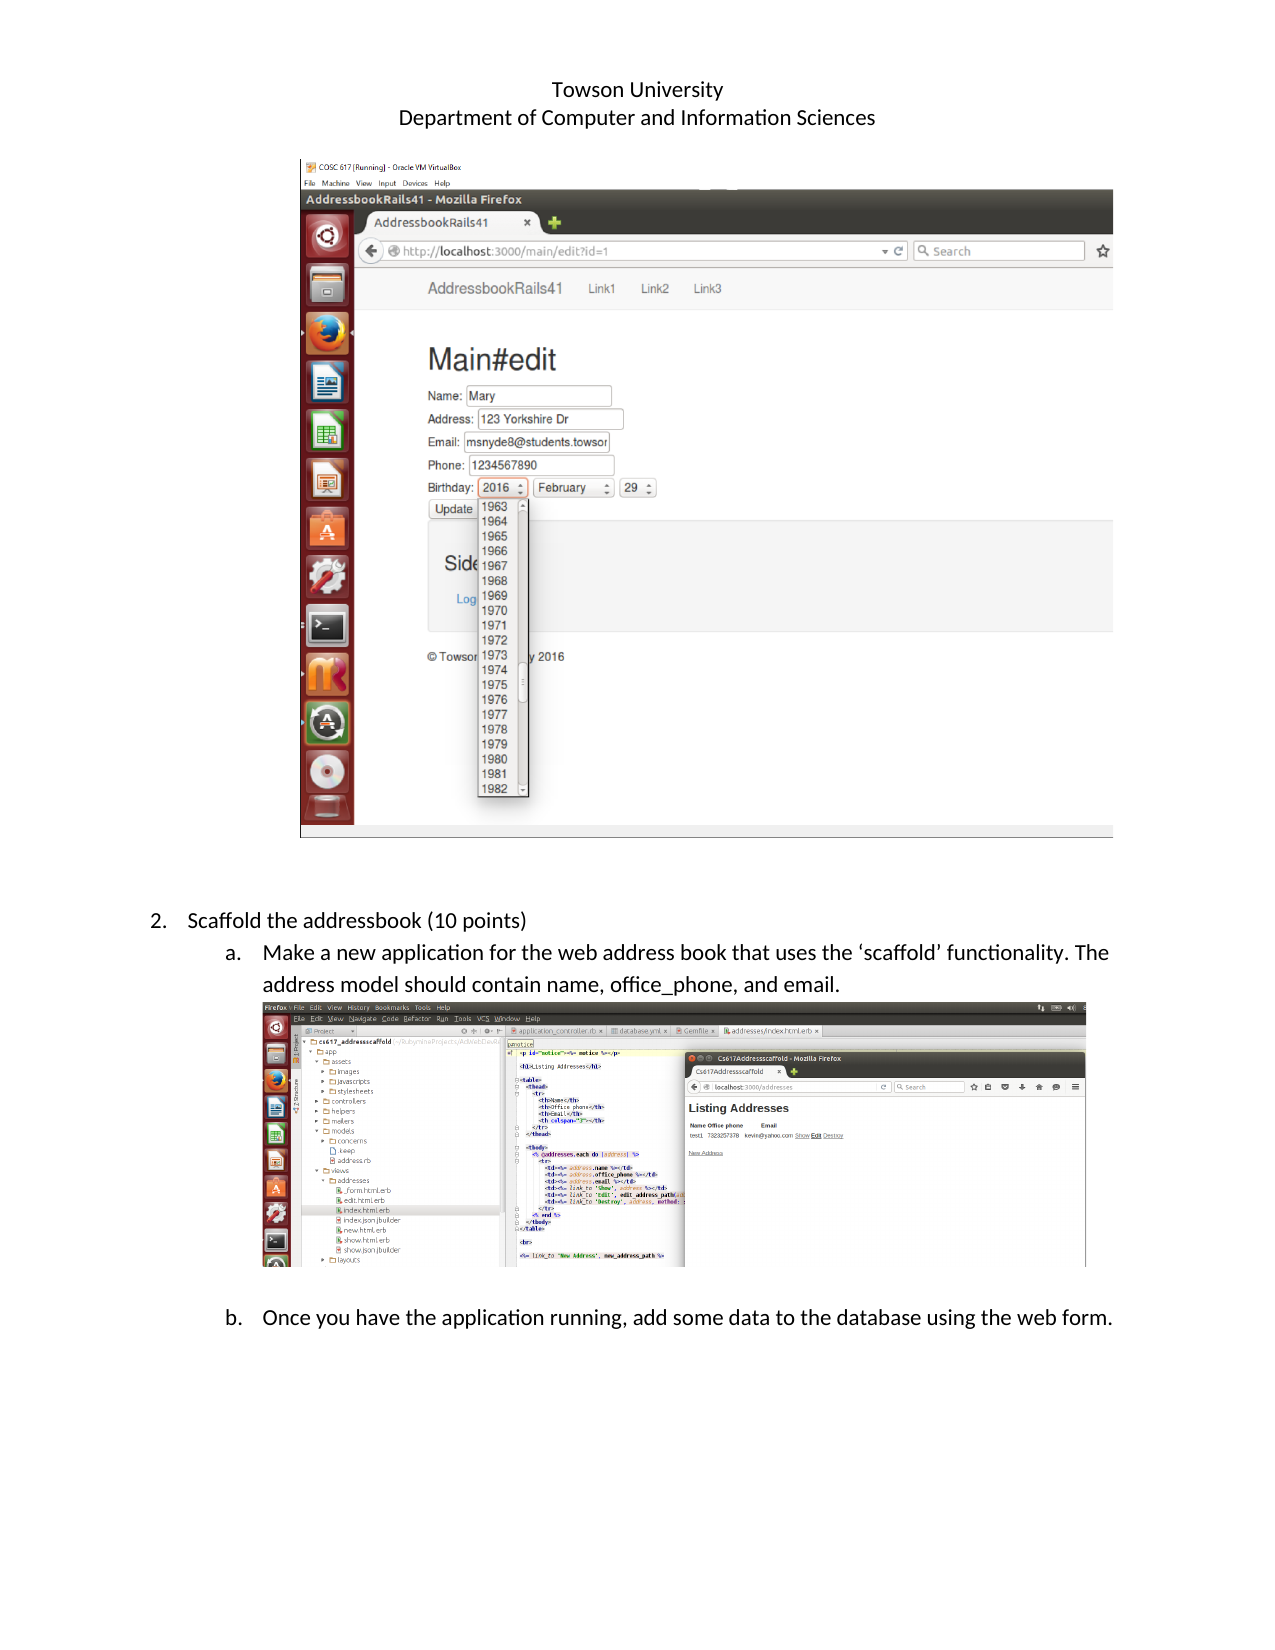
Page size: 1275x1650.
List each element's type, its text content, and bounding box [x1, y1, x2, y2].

picture [262, 1002, 1087, 1267]
picture [300, 159, 1114, 838]
list Make a new application for the web address book that uses the ‘scaffold’ functionality. The address model should contain name, office_phone, and email. [225, 938, 1125, 998]
list Scaffold the addressbook (10 points) [150, 906, 1125, 934]
list Once you have the application running, add some data to the database using the web form. [225, 1303, 1125, 1331]
